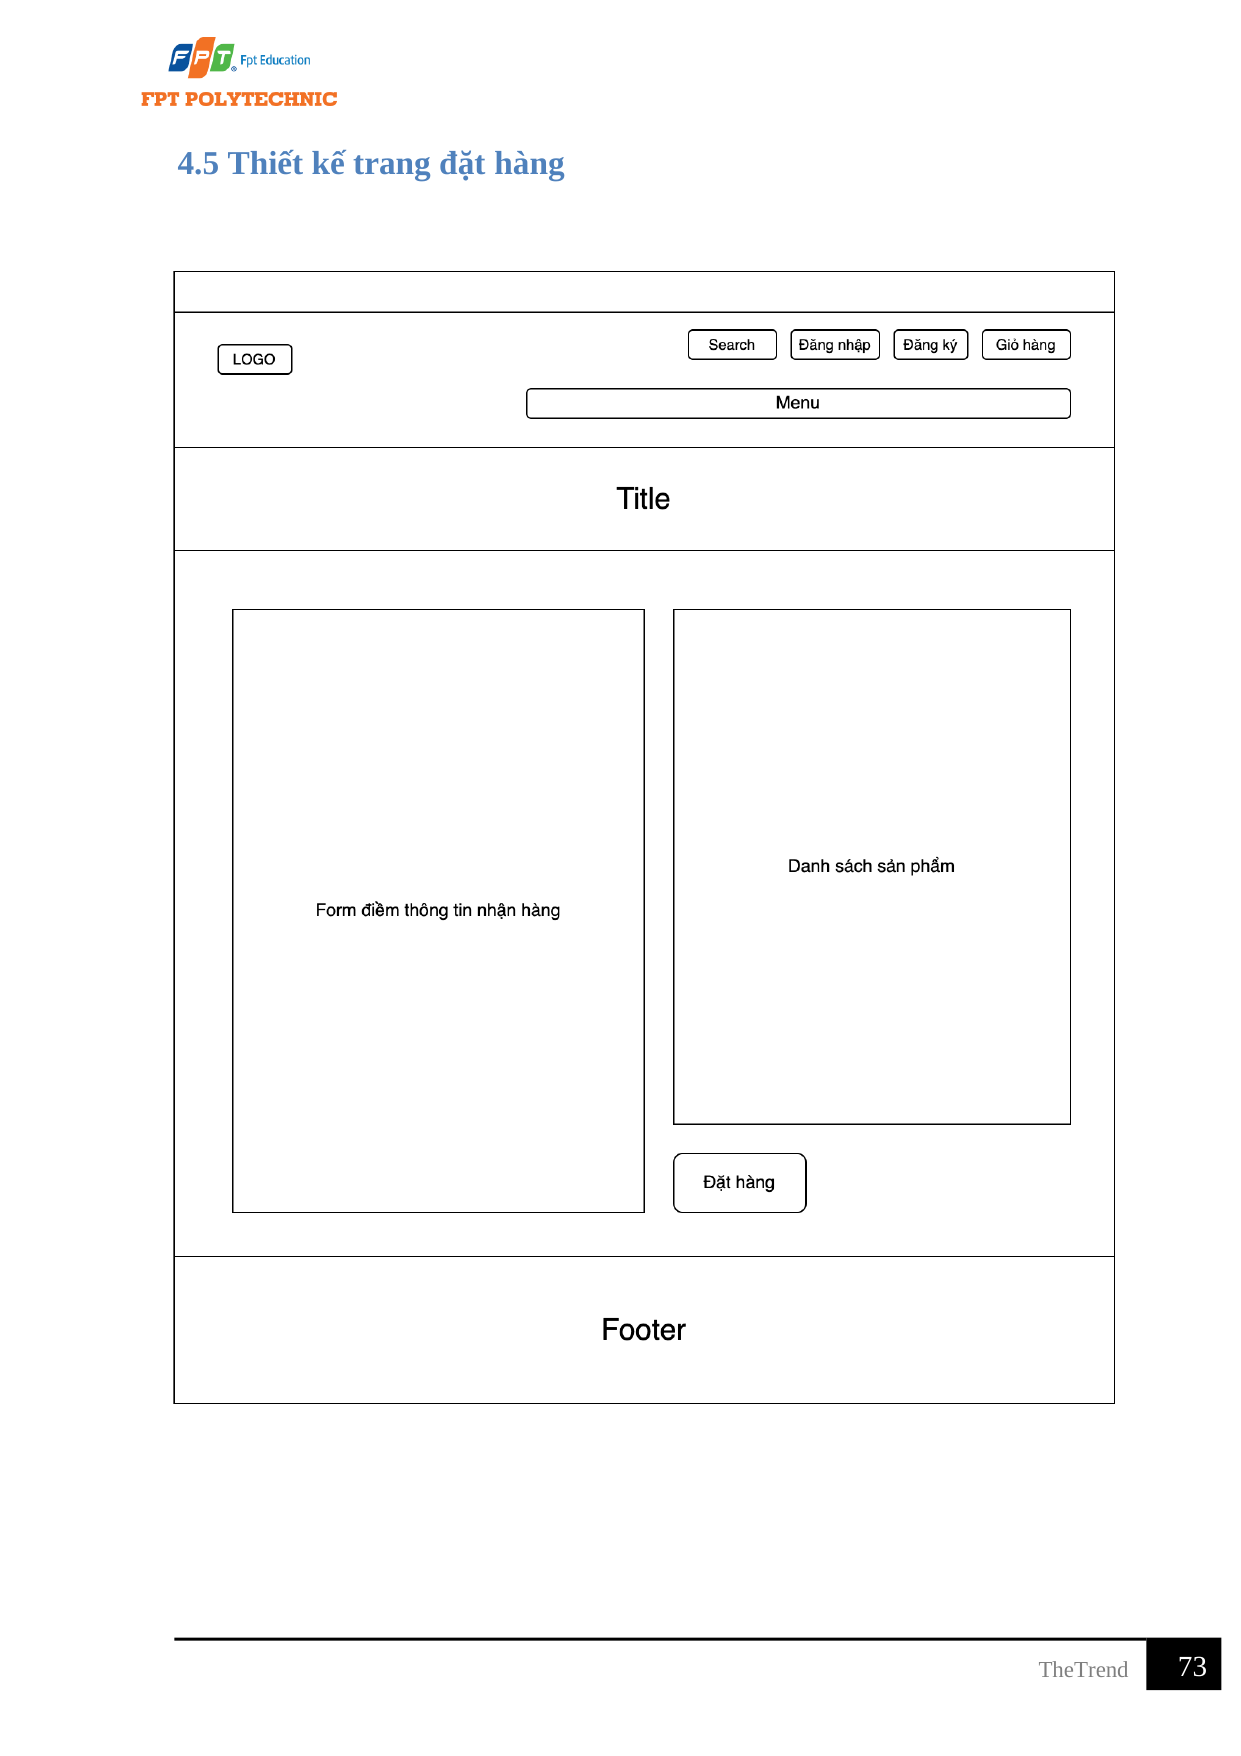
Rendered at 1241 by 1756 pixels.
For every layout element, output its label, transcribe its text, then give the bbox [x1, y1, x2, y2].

subtitle Thiết kế trang đặt hàng [177, 143, 1146, 182]
picture [173, 271, 1115, 1404]
picture [141, 37, 337, 106]
